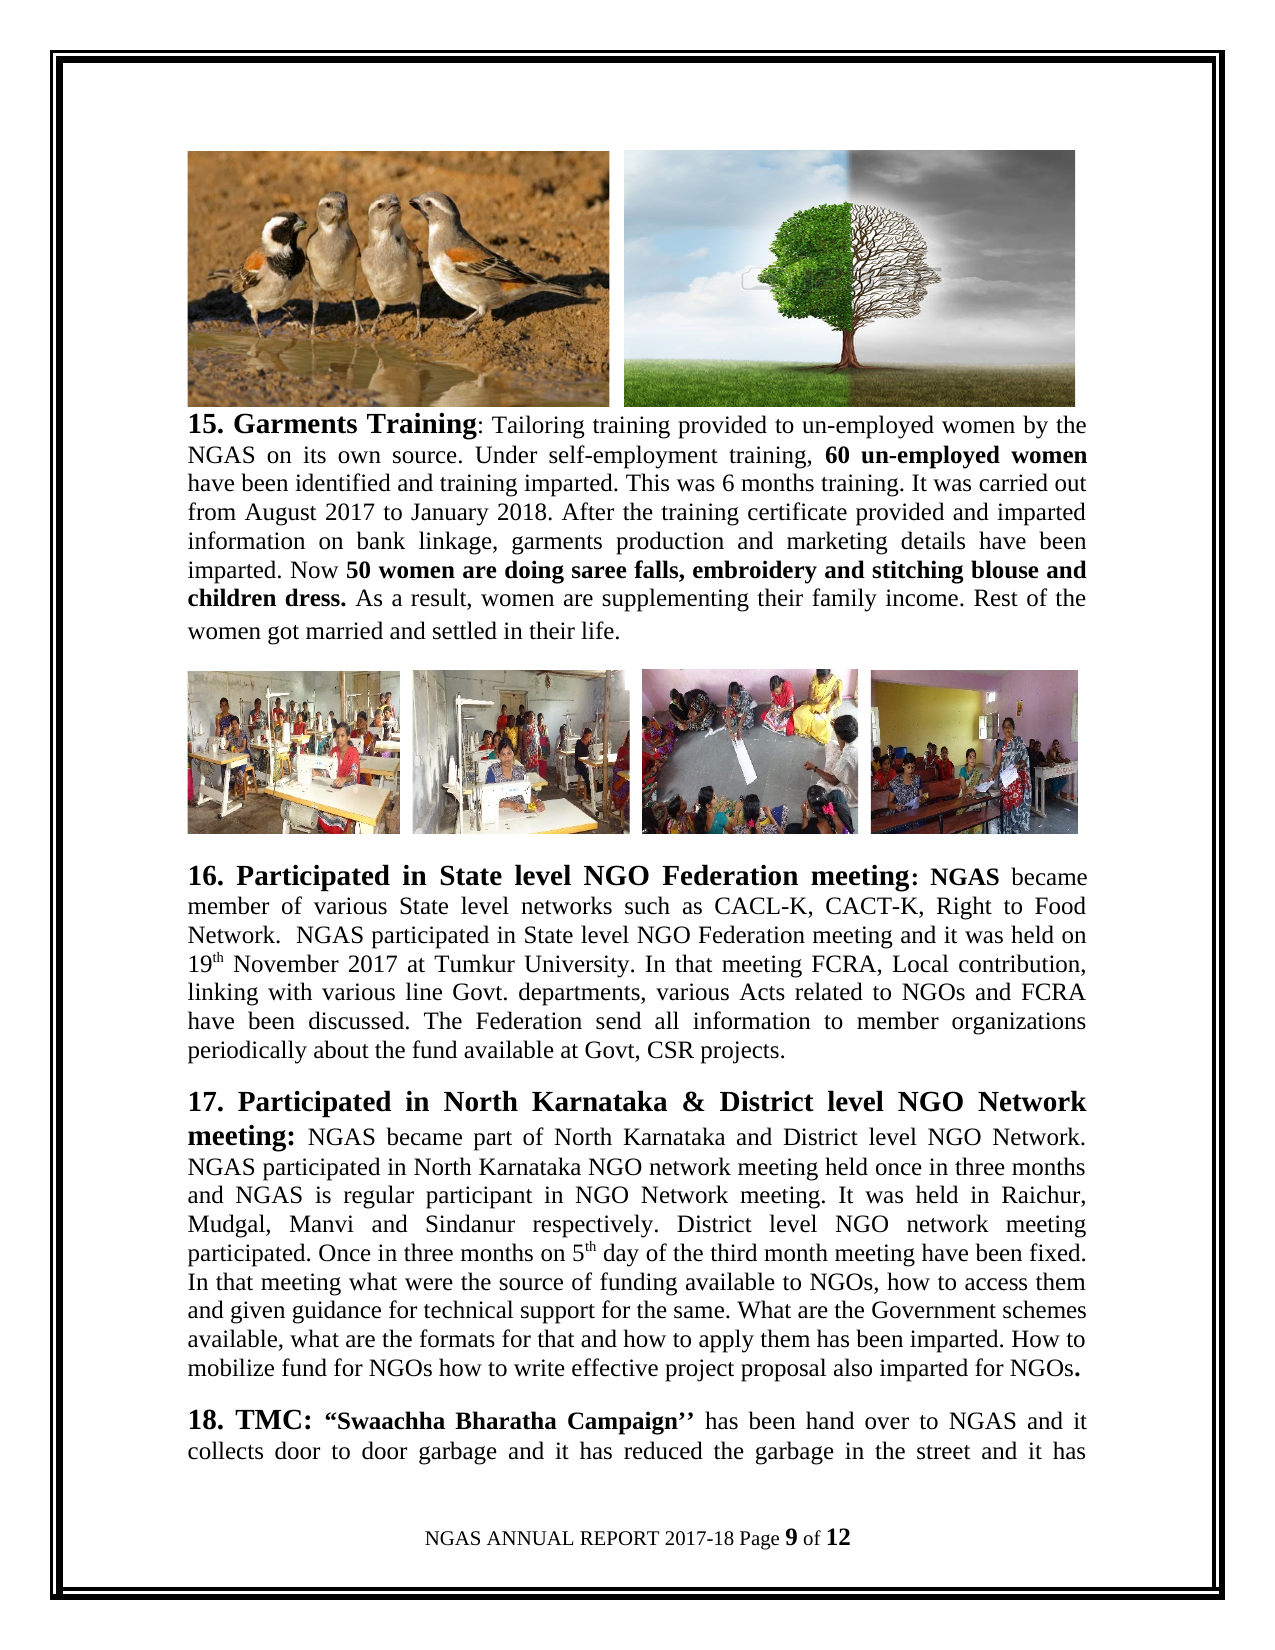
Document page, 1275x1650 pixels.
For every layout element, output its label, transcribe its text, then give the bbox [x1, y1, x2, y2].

text 15. Garments Training: Tailoring training provided to un-employed women by the NGAS on its own source. Under self-employment training, 60 un-employed women have been identified and training imparted. This was 6 months training. It was carried out from August 2017 to January 2018. After the training certificate provided and imparted information on bank linkage, garments production and marketing details have been imparted. Now 50 women are doing saree falls, embroidery and stitching blouse and children dress. As a result, women are supplementing their family income. Rest of the women got married and settled in their life. [187, 406, 1087, 646]
picture [642, 669, 859, 834]
picture [412, 670, 630, 834]
picture [187, 151, 610, 407]
text 16. Participated in State level NGO Federation meeting: NGAS became member of various State level networks such as CACL-K, CACT-K, Right to Food Network. NGAS participated in State level NGO Federation meeting and it was held on 19th November 2017 at Tumkur University. In that meeting FCRA, Local contribution, linking with various line Govt. departments, various Acts related to NGOs and FCRA have been discussed. The Federation send all information to member organizations periodically about the fund available at Govt, CSR projects. [187, 858, 1087, 1064]
picture [870, 670, 1078, 834]
text 17. Participated in North Karnataka & District level NGO Network meeting: NGAS became part of North Karnataka and District level NGO Network. NGAS participated in North Karnataka NGO network meeting held once in three months and NGAS is regular participant in NGO Network meeting. It was held in Raichur, Mudgal, Manvi and Sindanur respectively. District level NGO network meeting participated. Once in three months on 5th day of the third month meeting have been fixed. In that meeting what were the source of funding available to NGOs, how to access them and given guidance for technical support for the same. What are the Government schemes available, what are the formats for that and how to apply them has been imparted. How to mobilize fund for NGOs how to write effective project proposal also imparted for NGOs. [187, 1084, 1087, 1382]
picture [624, 150, 1075, 407]
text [187, 1402, 1087, 1465]
picture [187, 671, 400, 834]
